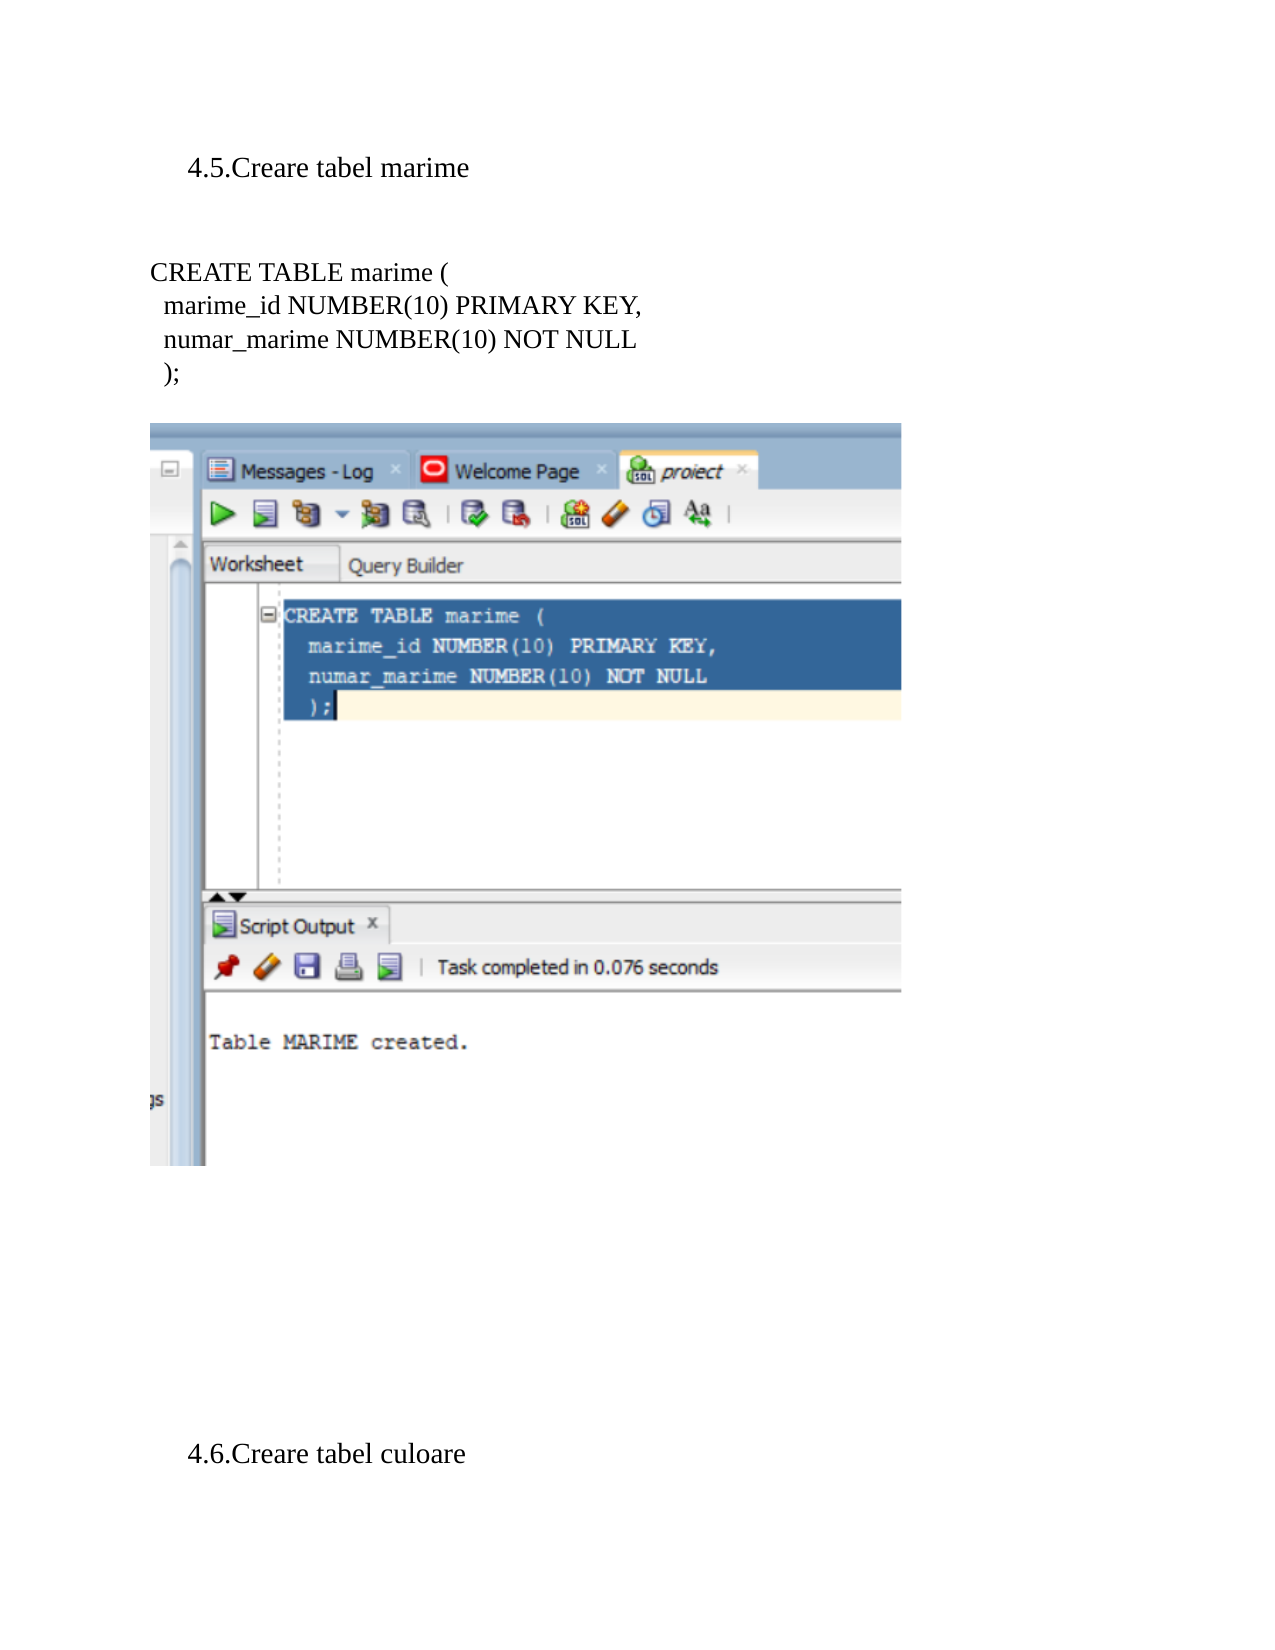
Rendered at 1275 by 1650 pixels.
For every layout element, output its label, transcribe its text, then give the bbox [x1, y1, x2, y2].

text ); [150, 356, 1125, 387]
text numar_marime NUMBER(10) NOT NULL [150, 323, 1125, 354]
text 4.6.Creare tabel culoare [150, 1437, 1125, 1470]
text 4.5.Creare tabel marime [150, 150, 1125, 183]
picture [150, 423, 902, 1166]
text CREATE TABLE marime ( [150, 256, 1125, 287]
text marime_id NUMBER(10) PRIMARY KEY, [150, 289, 1125, 320]
